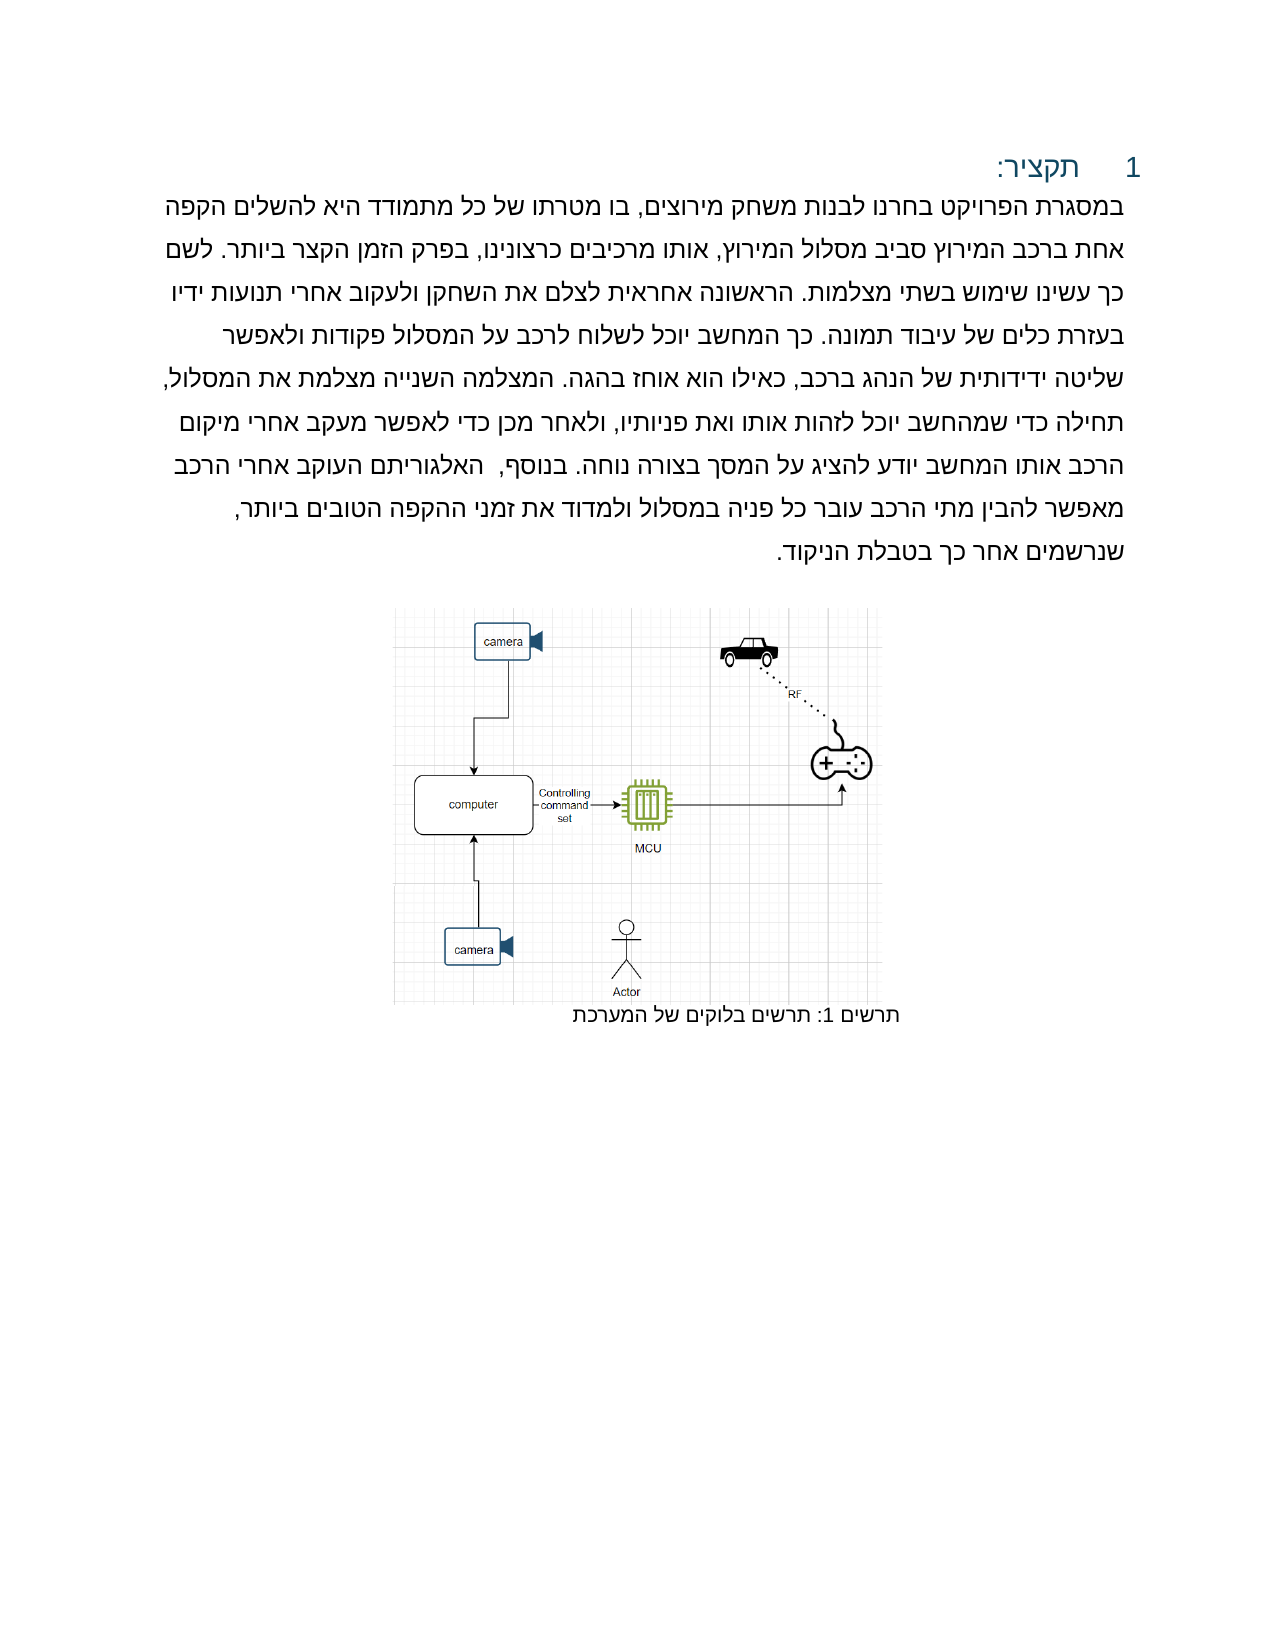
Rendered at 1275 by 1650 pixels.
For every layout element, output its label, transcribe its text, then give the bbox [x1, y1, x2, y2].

text במסגרת הפרויקט בחרנו לבנות משחק מירוצים, בו מטרתו של כל מתמודד היא להשלים הקפה אחת ברכב המירוץ סביב מסלול המירוץ, אותו מרכיבים כרצונינו, בפרק הזמן הקצר ביותר. לשם כך עשינו שימוש בשתי מצלמות. הראשונה אחראית לצלם את השחקן ולעקוב אחרי תנועות ידיו בעזרת כלים של עיבוד תמונה. כך המחשב יוכל לשלוח לרכב על המסלול פקודות ולאפשר שליטה ידידותית של הנהג ברכב, כאילו הוא אוחז בהגה. המצלמה השנייה מצלמת את המסלול, תחילה כדי שמהחשב יוכל לזהות אותו ואת פניותיו, ולאחר מכן כדי לאפשר מעקב אחרי מיקום הרכב אותו המחשב יודע להציג על המסך בצורה נוחה. בנוסף, האלגוריתם העוקב אחרי הרכב מאפשר להבין מתי הרכב עובר כל פניה במסלול ולמדוד את זמני ההקפה הטובים ביותר, שנרשמים אחר כך בטבלת הניקוד. [150, 192, 1125, 566]
picture [392, 608, 883, 1005]
subtitle תקציר: [150, 150, 1125, 183]
text תרשים 1: תרשים בלוקים של המערכת [150, 1003, 1125, 1027]
